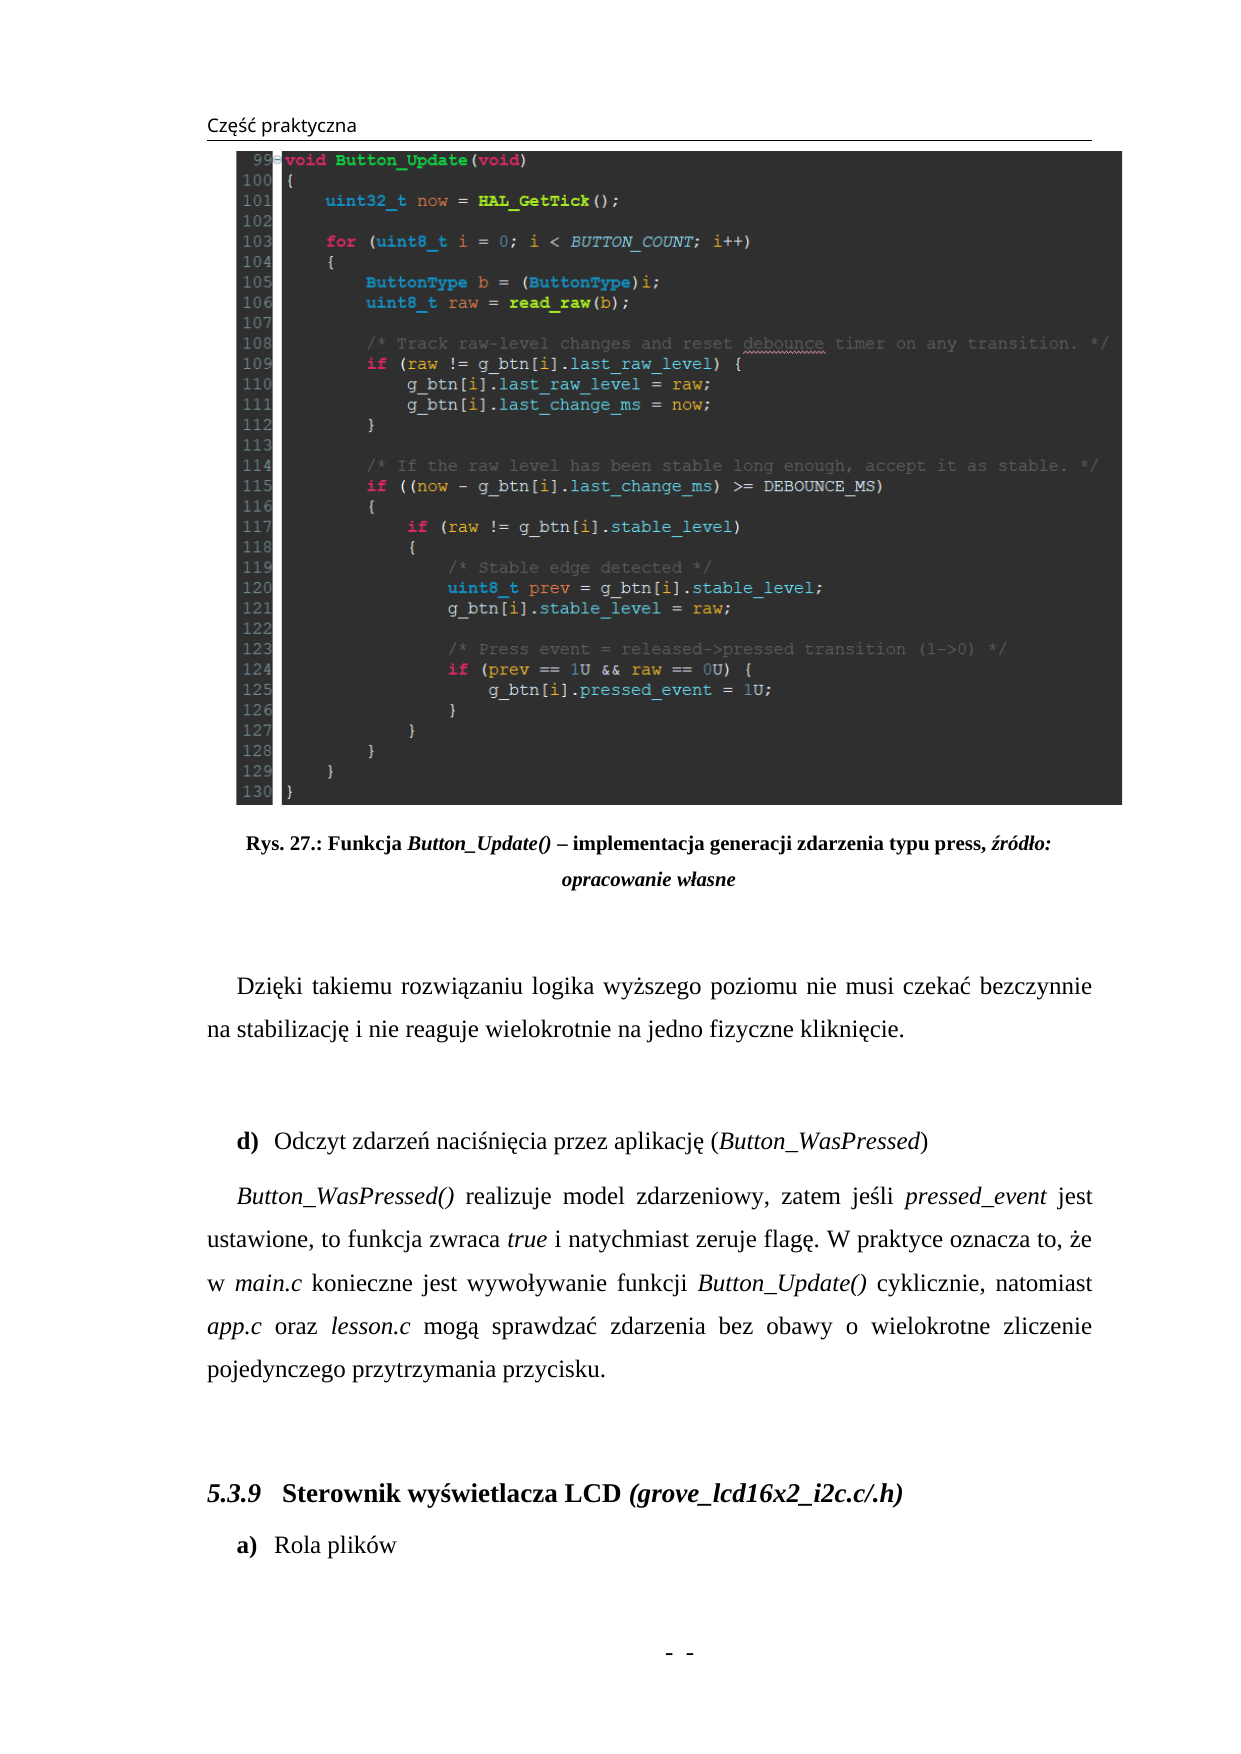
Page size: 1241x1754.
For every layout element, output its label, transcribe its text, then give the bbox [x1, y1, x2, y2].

text Dzięki takiemu rozwiązaniu logika wyższego poziomu nie musi czekać bezczynnie na stabilizację i nie reaguje wielokrotnie na jedno fizyczne kliknięcie. [207, 971, 1092, 1043]
list Odczyt zdarzeń naciśnięcia przez aplikację (Button_WasPressed) [236, 1126, 1092, 1154]
text Button_WasPressed() realizuje model zdarzeniowy, zatem jeśli pressed_event jest ustawione, to funkcja zwraca true i natychmiast zeruje flagę. W praktyce oznacza to, że w main.c konieczne jest wywoływanie funkcji Button_Update() cyklicznie, natomiast app.c oraz lesson.c mogą sprawdzać zdarzenia bez obawy o wielokrotne zliczenie pojedynczego przytrzymania przycisku. [207, 1181, 1092, 1383]
picture [236, 151, 1123, 805]
list Rola plików [236, 1531, 1092, 1559]
subtitle Sterownik wyświetlacza LCD (grove_lcd16x2_i2c.c/.h) [207, 1478, 1092, 1509]
